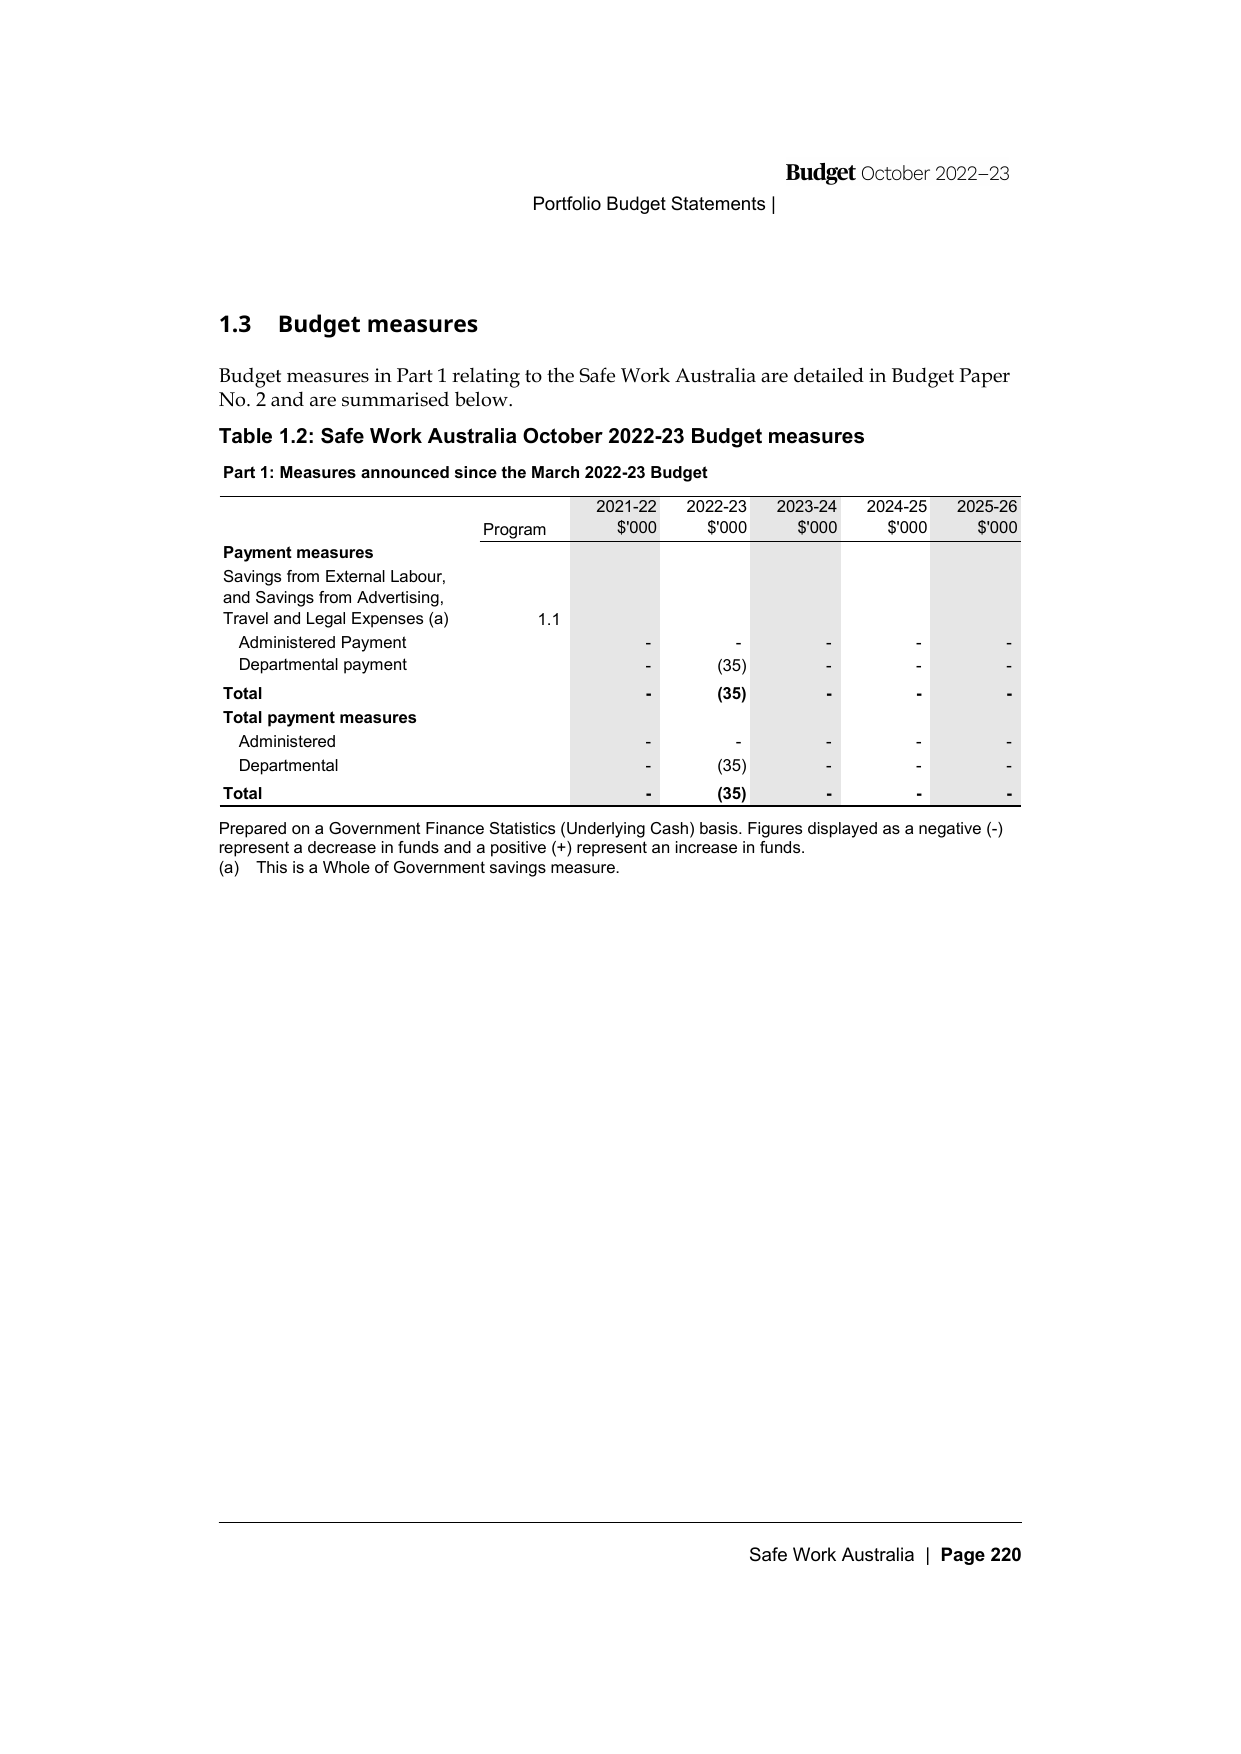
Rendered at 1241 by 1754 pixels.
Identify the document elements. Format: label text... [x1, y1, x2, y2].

subtitle 1.3 Budget measures [218, 308, 1022, 339]
picture [786, 157, 1009, 186]
text Budget measures in Part 1 relating to the Safe Work Australia are detailed in Budget Paper No. 2 and are summarised below. [218, 364, 1022, 412]
subtitle Table 1.2: Safe Work Australia October 2022-23 Budget measures [218, 424, 1022, 448]
text Prepared on a Government Finance Statistics (Underlying Cash) basis. Figures displayed as a negative (-) represent a decrease in funds and a positive (+) represent an increase in funds. [218, 819, 1022, 857]
list This is a Whole of Government savings measure. [218, 857, 1022, 877]
